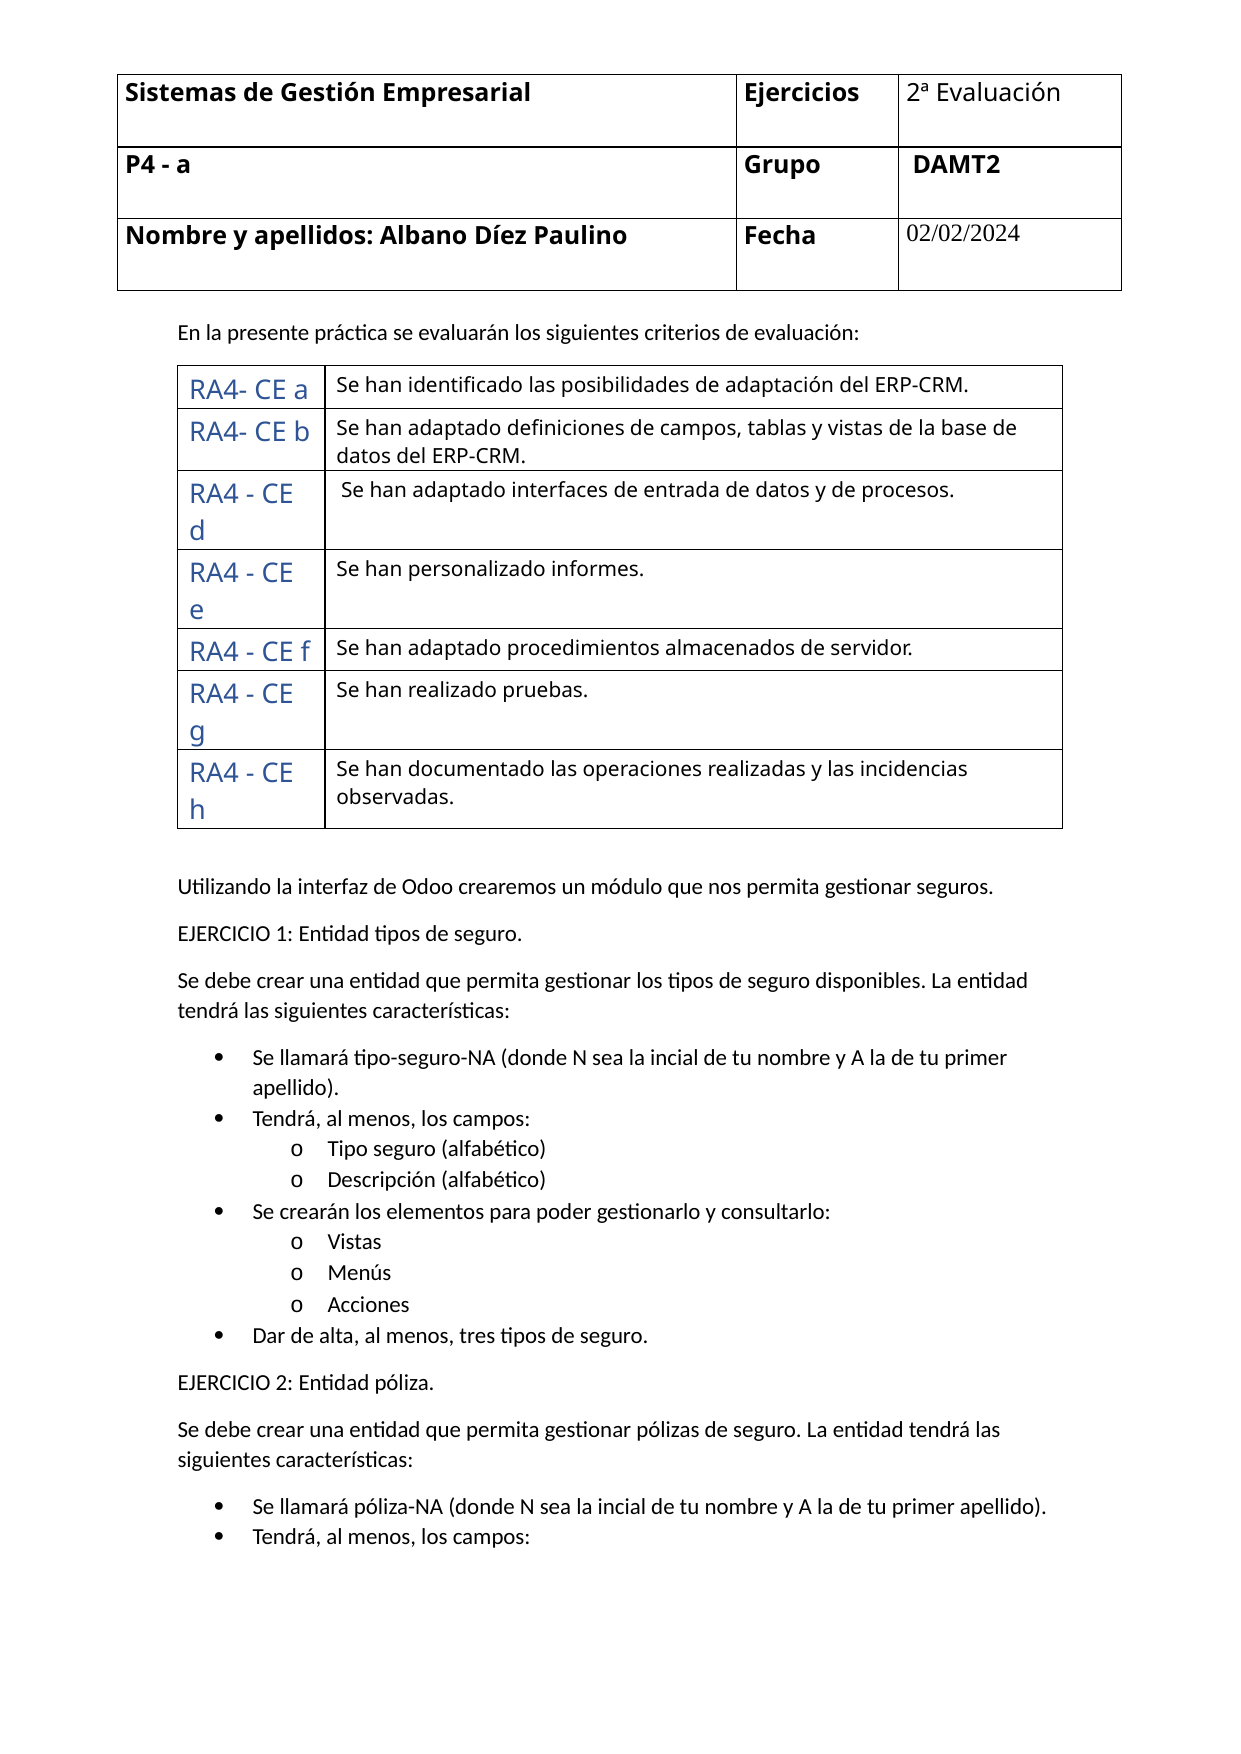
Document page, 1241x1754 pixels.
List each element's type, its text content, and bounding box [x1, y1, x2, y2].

table_cell RA4 - CE f [178, 629, 324, 669]
text Se debe crear una entidad que permita gestionar pólizas de seguro. La entidad tendrá las siguientes características: [177, 1415, 1063, 1473]
text Utilizando la interfaz de Odoo crearemos un módulo que nos permita gestionar seguros. [177, 872, 1063, 901]
list Descripción (alfabético) [290, 1165, 1063, 1194]
list Se llamará tipo-seguro-NA (donde N sea la incial de tu nombre y A la de tu primer apellido). [215, 1043, 1063, 1102]
table_cell RA4- CE b [178, 409, 324, 469]
table_cell RA4 - CE g [178, 671, 324, 748]
list Se crearán los elementos para poder gestionarlo y consultarlo: [215, 1197, 1063, 1225]
table_cell Se han adaptado procedimientos almacenados de servidor. [326, 629, 1062, 669]
list Menús [290, 1258, 1063, 1288]
table_cell Se han realizado pruebas. [326, 671, 1062, 748]
list Acciones [290, 1290, 1063, 1319]
list Se llamará póliza-NA (donde N sea la incial de tu nombre y A la de tu primer apellido). [215, 1492, 1063, 1520]
list Tendrá, al menos, los campos: [215, 1104, 1063, 1132]
table_cell RA4 - CE d [178, 471, 324, 548]
text En la presente práctica se evaluarán los siguientes criterios de evaluación: [177, 318, 1063, 347]
text Se debe crear una entidad que permita gestionar los tipos de seguro disponibles. La entidad tendrá las siguientes características: [177, 966, 1063, 1024]
list Vistas [290, 1227, 1063, 1256]
list Dar de alta, al menos, tres tipos de seguro. [215, 1321, 1063, 1349]
table_cell Se han personalizado informes. [326, 550, 1062, 627]
table_cell RA4 - CE h [178, 750, 324, 827]
table_cell Se han adaptado interfaces de entrada de datos y de procesos. [326, 471, 1062, 548]
text EJERCICIO 2: Entidad póliza. [177, 1368, 1063, 1396]
list Tipo seguro (alfabético) [290, 1134, 1063, 1163]
table_cell RA4 - CE e [178, 550, 324, 627]
table_header Se han identificado las posibilidades de adaptación del ERP-CRM. [326, 366, 1062, 407]
text EJERCICIO 1: Entidad tipos de seguro. [177, 919, 1063, 947]
list Tendrá, al menos, los campos: [215, 1522, 1063, 1551]
table_cell Se han documentado las operaciones realizadas y las incidencias observadas. [326, 750, 1062, 827]
table_header RA4- CE a [178, 366, 324, 407]
table_cell Se han adaptado definiciones de campos, tablas y vistas de la base de datos del ERP-CRM. [326, 409, 1062, 469]
